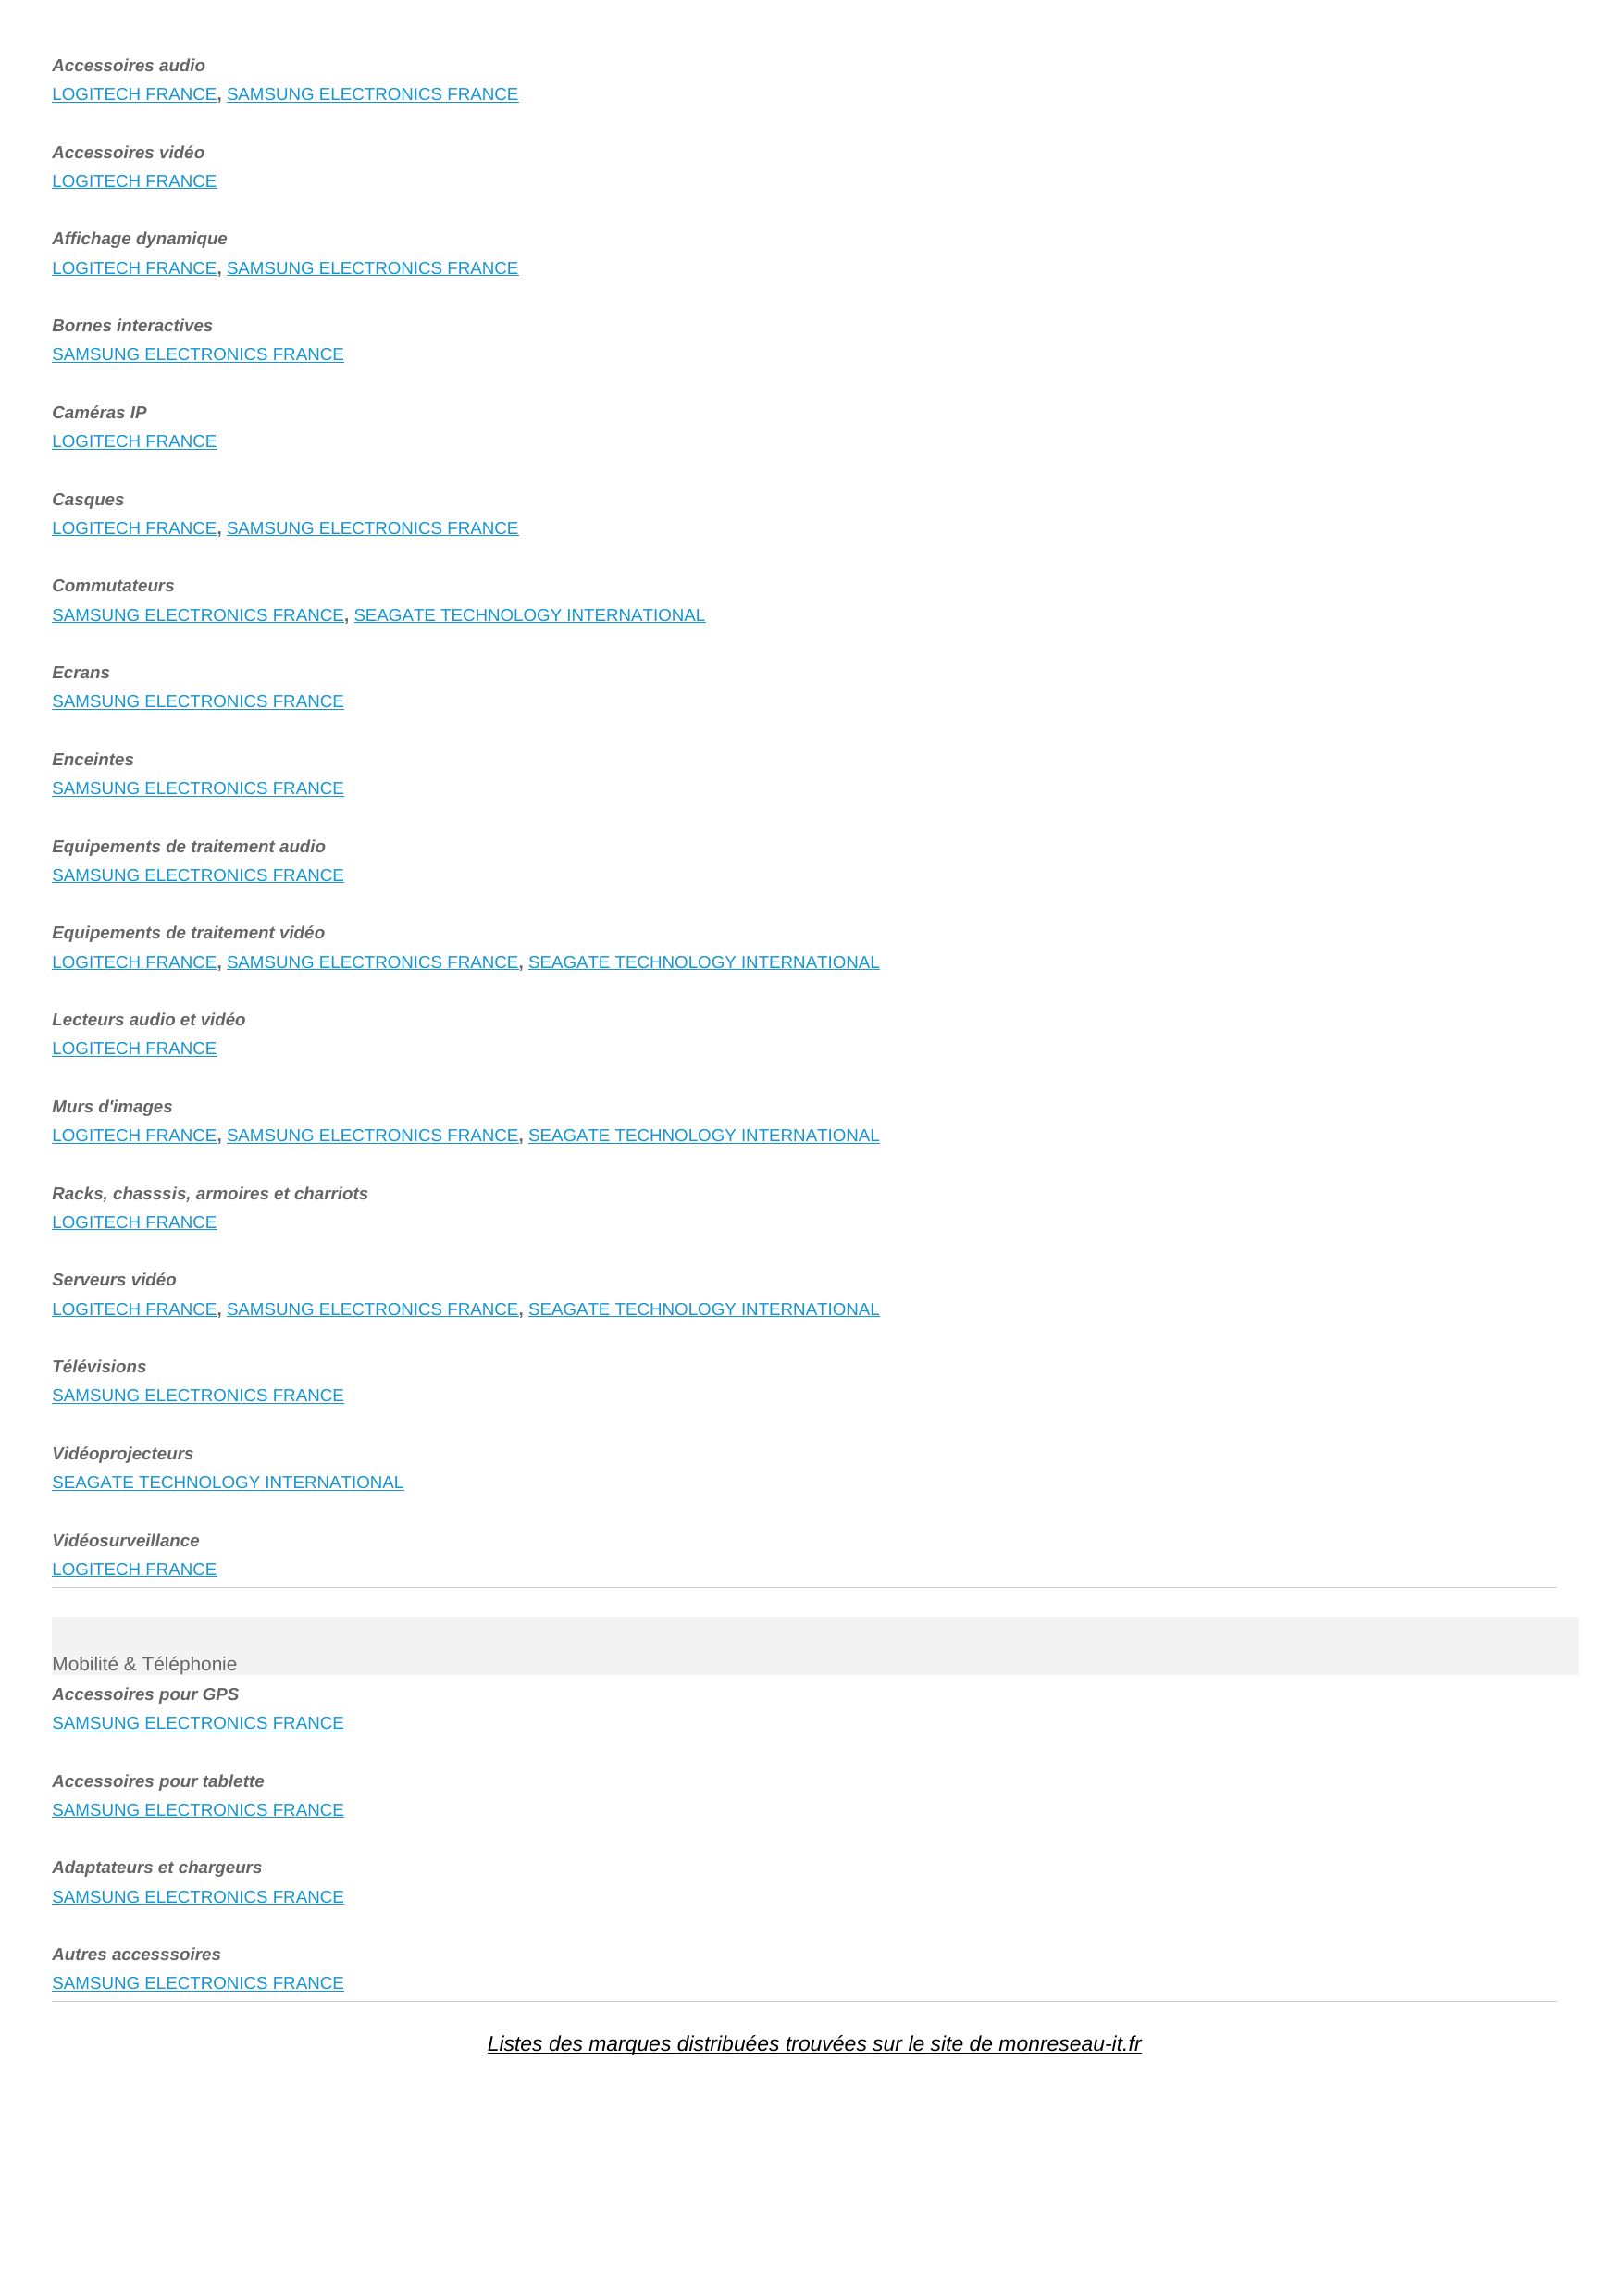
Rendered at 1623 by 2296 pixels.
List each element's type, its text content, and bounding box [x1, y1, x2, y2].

subtitle LOGITECH FRANCE [52, 162, 1557, 191]
subtitle Equipements de traitement audio [52, 827, 1557, 856]
subtitle SAMSUNG ELECTRONICS FRANCE [52, 682, 1557, 712]
subtitle Bornes interactives [52, 306, 1557, 335]
subtitle Affichage dynamique [52, 219, 1557, 249]
subtitle SAMSUNG ELECTRONICS FRANCE, SEAGATE TECHNOLOGY INTERNATIONAL [52, 596, 1557, 625]
subtitle Racks, chasssis, armoires et charriots [52, 1174, 1557, 1203]
subtitle Accessoires pour tablette [52, 1762, 1557, 1791]
subtitle LOGITECH FRANCE [52, 1203, 1557, 1232]
subtitle Equipements de traitement vidéo [52, 913, 1557, 943]
subtitle LOGITECH FRANCE, SAMSUNG ELECTRONICS FRANCE, SEAGATE TECHNOLOGY INTERNATIONAL [52, 1290, 1557, 1319]
subtitle LOGITECH FRANCE [52, 1029, 1557, 1059]
subtitle LOGITECH FRANCE, SAMSUNG ELECTRONICS FRANCE [52, 75, 1557, 104]
subtitle Enceintes [52, 740, 1557, 769]
subtitle Ecrans [52, 653, 1557, 682]
subtitle Murs d'images [52, 1087, 1557, 1116]
subtitle SAMSUNG ELECTRONICS FRANCE [52, 1964, 1557, 2001]
subtitle LOGITECH FRANCE, SAMSUNG ELECTRONICS FRANCE, SEAGATE TECHNOLOGY INTERNATIONAL [52, 943, 1557, 972]
subtitle SAMSUNG ELECTRONICS FRANCE [52, 1878, 1557, 1906]
subtitle LOGITECH FRANCE, SAMSUNG ELECTRONICS FRANCE, SEAGATE TECHNOLOGY INTERNATIONAL [52, 1116, 1557, 1145]
subtitle Commutateurs [52, 566, 1557, 596]
subtitle Accessoires pour GPS [52, 1675, 1557, 1704]
subtitle Mobilité & Téléphonie [52, 1617, 1579, 1675]
subtitle SAMSUNG ELECTRONICS FRANCE [52, 1704, 1557, 1732]
subtitle Casques [52, 480, 1557, 509]
subtitle SAMSUNG ELECTRONICS FRANCE [52, 856, 1557, 885]
subtitle SAMSUNG ELECTRONICS FRANCE [52, 1376, 1557, 1406]
subtitle Autres accesssoires [52, 1935, 1557, 1964]
subtitle LOGITECH FRANCE, SAMSUNG ELECTRONICS FRANCE [52, 249, 1557, 278]
text Listes des marques distribuées trouvées sur le site de monreseau-it.fr [52, 2031, 1579, 2055]
subtitle Accessoires vidéo [52, 133, 1557, 162]
subtitle Vidéoprojecteurs [52, 1434, 1557, 1463]
subtitle LOGITECH FRANCE [52, 422, 1557, 451]
subtitle Accessoires audio [52, 46, 1557, 75]
subtitle SAMSUNG ELECTRONICS FRANCE [52, 335, 1557, 365]
subtitle Télévisions [52, 1347, 1557, 1376]
subtitle LOGITECH FRANCE, SAMSUNG ELECTRONICS FRANCE [52, 509, 1557, 538]
subtitle SAMSUNG ELECTRONICS FRANCE [52, 769, 1557, 798]
subtitle Caméras IP [52, 393, 1557, 422]
subtitle SEAGATE TECHNOLOGY INTERNATIONAL [52, 1463, 1557, 1492]
subtitle Serveurs vidéo [52, 1260, 1557, 1290]
subtitle LOGITECH FRANCE [52, 1550, 1557, 1587]
subtitle Vidéosurveillance [52, 1521, 1557, 1550]
subtitle Lecteurs audio et vidéo [52, 1000, 1557, 1029]
subtitle SAMSUNG ELECTRONICS FRANCE [52, 1791, 1557, 1819]
subtitle Adaptateurs et chargeurs [52, 1848, 1557, 1878]
